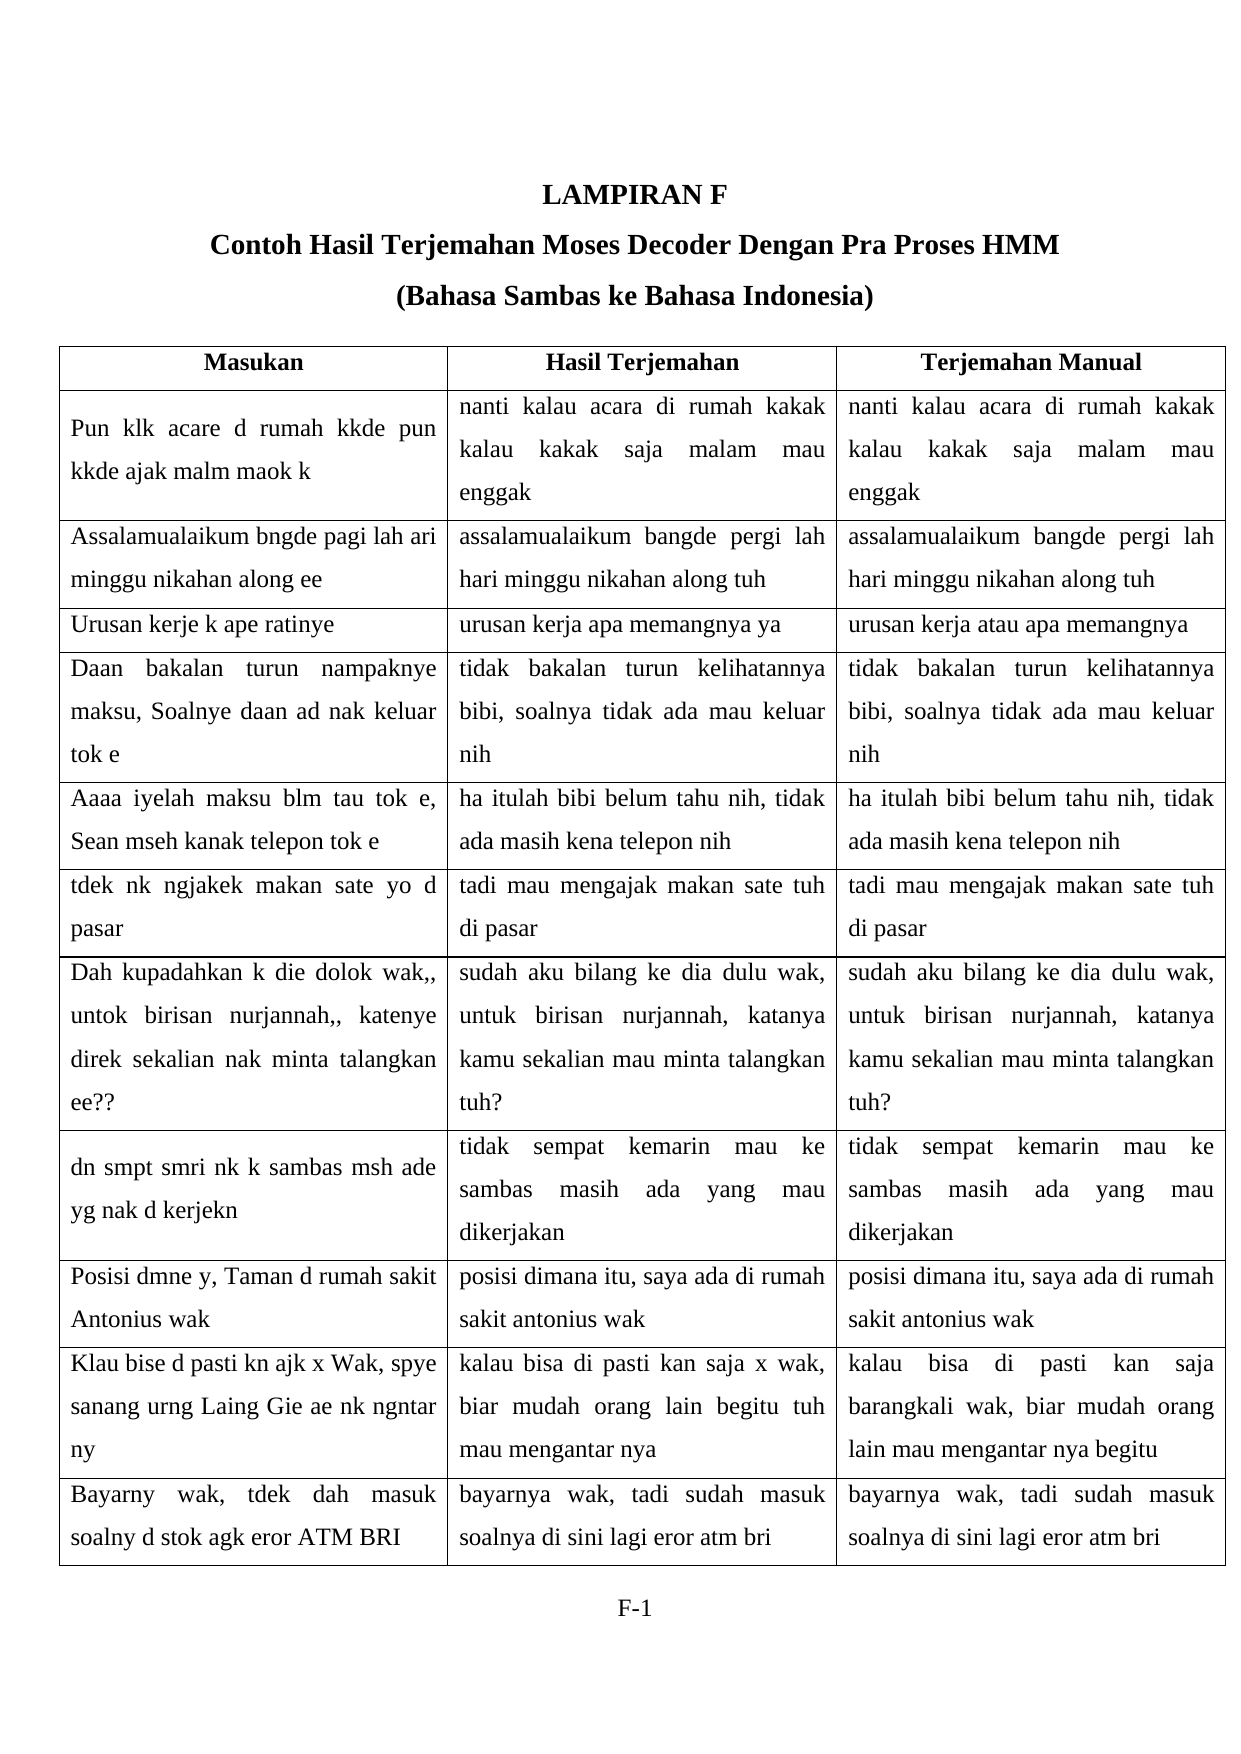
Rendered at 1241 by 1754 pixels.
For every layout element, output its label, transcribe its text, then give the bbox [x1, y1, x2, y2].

table_cell Bayarny wak, tdek dah masuk soalny d stok agk eror ATM BRI [60, 1479, 447, 1565]
table_cell Posisi dmne y, Taman d rumah sakit Antonius wak [60, 1261, 447, 1347]
table_cell Aaaa iyelah maksu blm tau tok e, Sean mseh kanak telepon tok e [60, 783, 447, 869]
table_header Terjemahan Manual [837, 347, 1225, 390]
table_cell urusan kerja apa memangnya ya [448, 609, 836, 652]
table_cell bayarnya wak, tadi sudah masuk soalnya di sini lagi eror atm bri [837, 1479, 1225, 1565]
table_header Hasil Terjemahan [448, 347, 836, 390]
table_cell ha itulah bibi belum tahu nih, tidak ada masih kena telepon nih [837, 783, 1225, 869]
table_cell tadi mau mengajak makan sate tuh di pasar [448, 870, 836, 956]
table_cell sudah aku bilang ke dia dulu wak, untuk birisan nurjannah, katanya kamu sekalian mau minta talangkan tuh? [837, 958, 1225, 1130]
table_cell posisi dimana itu, saya ada di rumah sakit antonius wak [837, 1261, 1225, 1347]
table_cell Klau bise d pasti kn ajk x Wak, spye sanang urng Laing Gie ae nk ngntar ny [60, 1348, 447, 1478]
table_cell kalau bisa di pasti kan saja barangkali wak, biar mudah orang lain mau mengantar nya begitu [837, 1348, 1225, 1478]
table_cell tidak bakalan turun kelihatannya bibi, soalnya tidak ada mau keluar nih [448, 653, 836, 782]
table_header Masukan [60, 347, 447, 390]
table_cell tidak sempat kemarin mau ke sambas masih ada yang mau dikerjakan [448, 1131, 836, 1260]
table_cell Dah kupadahkan k die dolok wak,, untok birisan nurjannah,, katenye direk sekalian nak minta talangkan ee?? [60, 958, 447, 1130]
table_cell tidak sempat kemarin mau ke sambas masih ada yang mau dikerjakan [837, 1131, 1225, 1260]
table_cell urusan kerja atau apa memangnya [837, 609, 1225, 652]
table_cell tidak bakalan turun kelihatannya bibi, soalnya tidak ada mau keluar nih [837, 653, 1225, 782]
table_cell tadi mau mengajak makan sate tuh di pasar [837, 870, 1225, 956]
table_cell nanti kalau acara di rumah kakak kalau kakak saja malam mau enggak [448, 391, 836, 520]
table_cell kalau bisa di pasti kan saja x wak, biar mudah orang lain begitu tuh mau mengantar nya [448, 1348, 836, 1478]
table_cell bayarnya wak, tadi sudah masuk soalnya di sini lagi eror atm bri [448, 1479, 836, 1565]
table_cell dn smpt smri nk k sambas msh ade yg nak d kerjekn [60, 1131, 447, 1260]
table_cell Urusan kerje k ape ratinye [60, 609, 447, 652]
table_cell Assalamualaikum bngde pagi lah ari minggu nikahan along ee [60, 521, 447, 608]
table_cell nanti kalau acara di rumah kakak kalau kakak saja malam mau enggak [837, 391, 1225, 520]
table_cell Pun klk acare d rumah kkde pun kkde ajak malm maok k [60, 391, 447, 520]
table_cell ha itulah bibi belum tahu nih, tidak ada masih kena telepon nih [448, 783, 836, 869]
table_cell posisi dimana itu, saya ada di rumah sakit antonius wak [448, 1261, 836, 1347]
subtitle LAMPIRAN F Contoh Hasil Terjemahan Moses Decoder Dengan Pra Proses HMM (Bahasa Sambas ke Bahasa Indonesia) [207, 177, 1063, 311]
table_cell Daan bakalan turun nampaknye maksu, Soalnye daan ad nak keluar tok e [60, 653, 447, 782]
table_cell assalamualaikum bangde pergi lah hari minggu nikahan along tuh [837, 521, 1225, 608]
table_cell sudah aku bilang ke dia dulu wak, untuk birisan nurjannah, katanya kamu sekalian mau minta talangkan tuh? [448, 958, 836, 1130]
table_cell assalamualaikum bangde pergi lah hari minggu nikahan along tuh [448, 521, 836, 608]
table_cell tdek nk ngjakek makan sate yo d pasar [60, 870, 447, 956]
